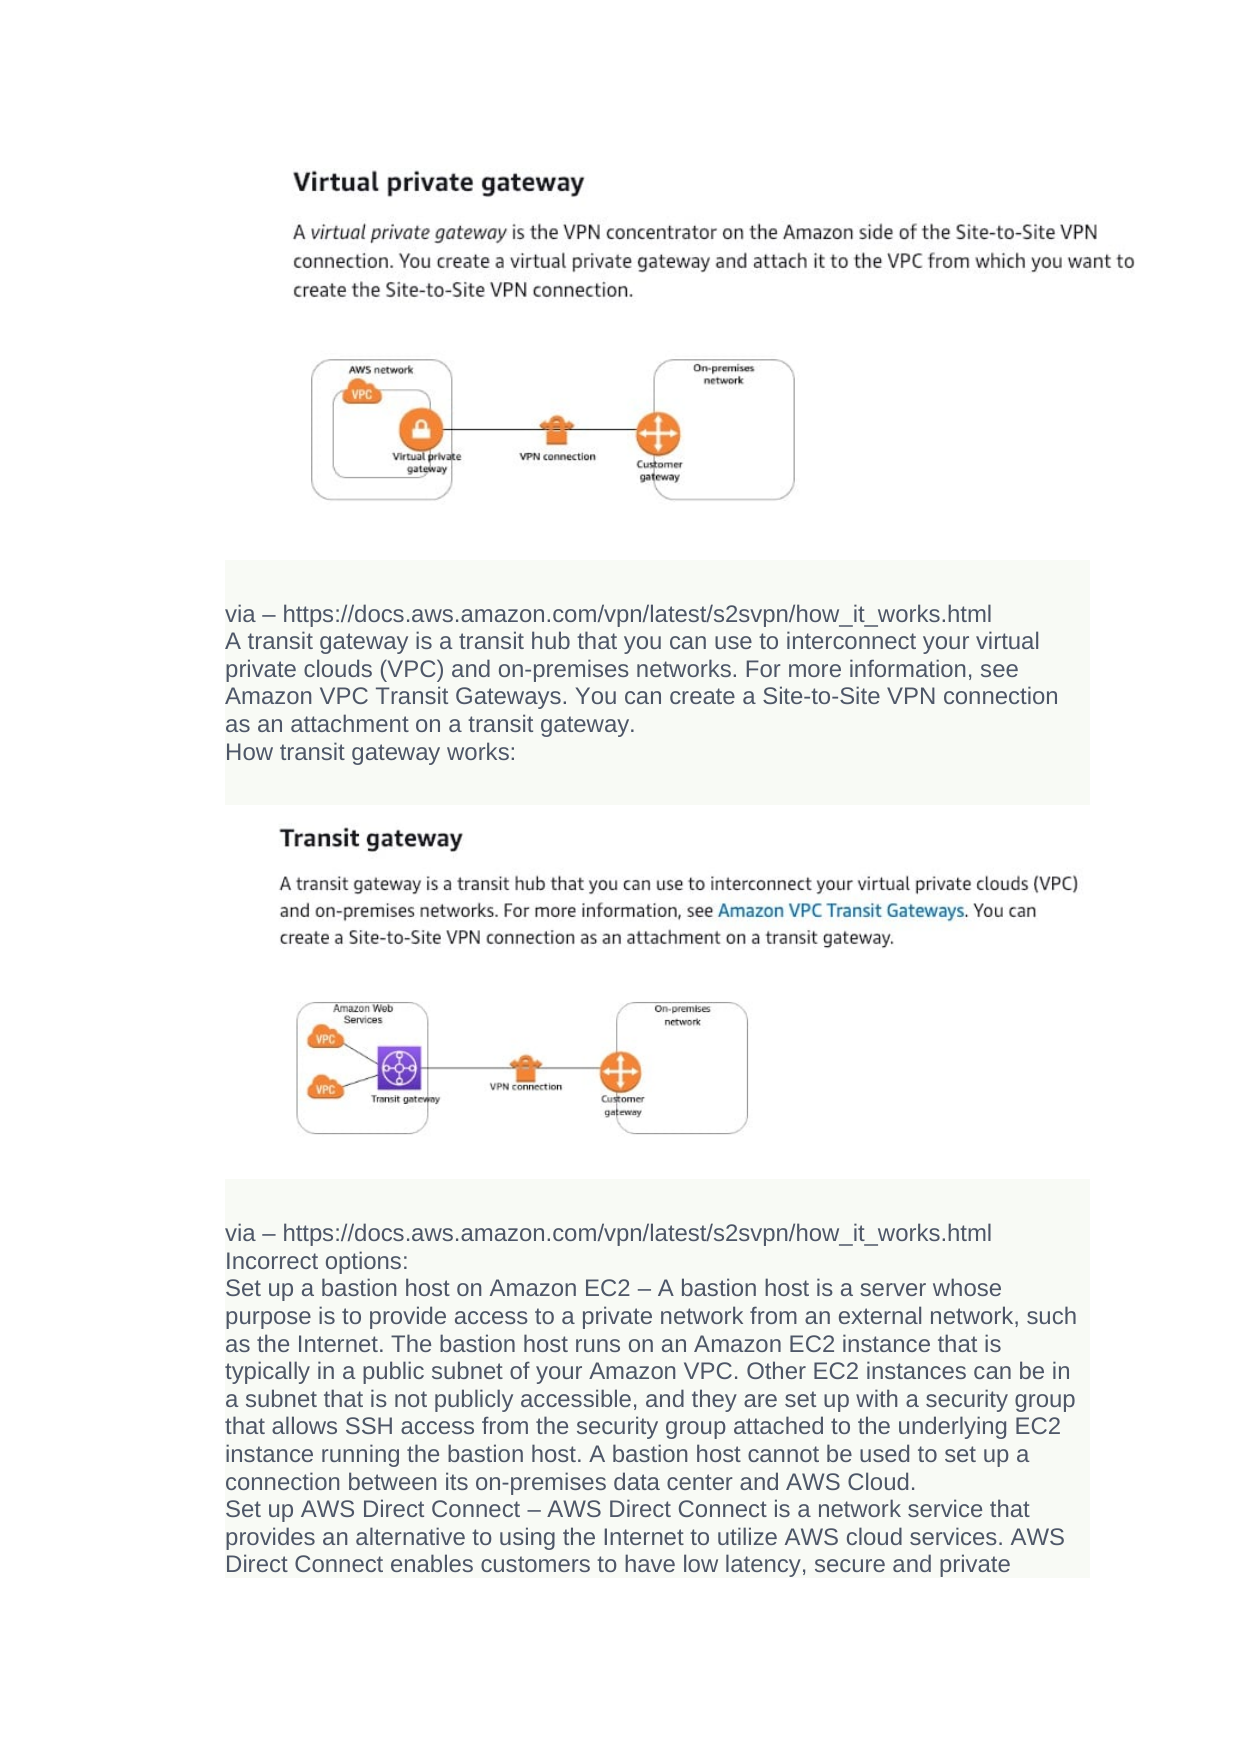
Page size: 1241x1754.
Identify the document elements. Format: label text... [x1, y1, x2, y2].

text via – https://docs.aws.amazon.com/vpn/latest/s2svpn/how_it_works.html A transit gateway is a transit hub that you can use to interconnect your virtual private clouds (VPC) and on-premises networks. For more information, see Amazon VPC Transit Gateways. You can create a Site-to-Site VPN connection as an attachment on a transit gateway. How transit gateway works: [225, 599, 1090, 765]
picture [225, 805, 1127, 1179]
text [225, 1219, 1090, 1578]
picture [225, 150, 1166, 560]
